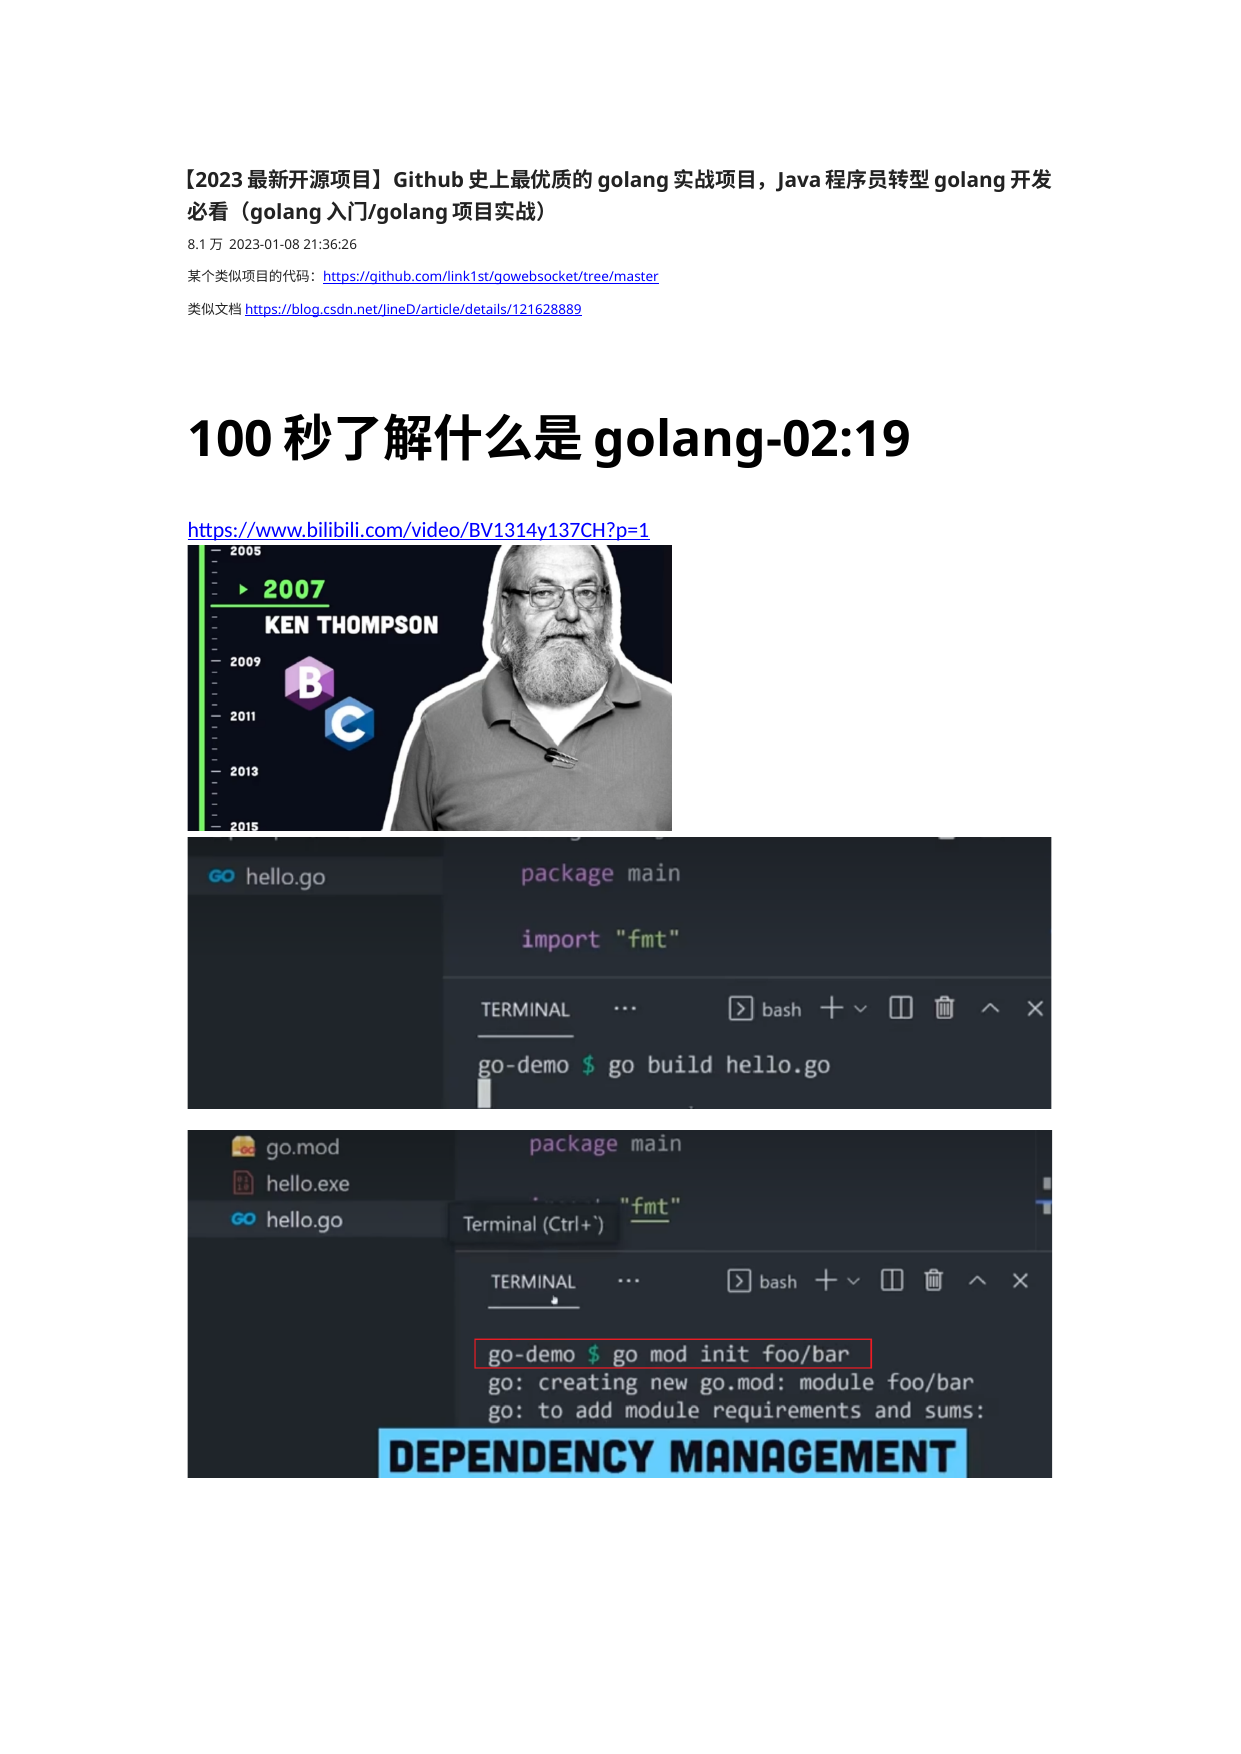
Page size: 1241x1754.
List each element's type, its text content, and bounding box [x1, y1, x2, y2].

picture [187, 837, 1052, 1109]
text 8.1万 2023-01-08 21:36:26 [187, 227, 1040, 259]
subtitle 【2023最新开源项目】Github史上最优质的golang实战项目，Java程序员转型golang开发必看（golang入门/golang项目实战） [174, 162, 1053, 227]
text 类似文档 https://blog.csdn.net/JineD/article/details/121628889 [187, 292, 1040, 324]
text 某个类似项目的代码：https://github.com/link1st/gowebsocket/tree/master [187, 259, 1040, 292]
text https://www.bilibili.com/video/BV1314y137CH?p=1 [187, 513, 1053, 545]
subtitle 100秒了解什么是golang-02:19 [187, 386, 1053, 484]
picture [187, 545, 672, 831]
picture [187, 1130, 1053, 1478]
